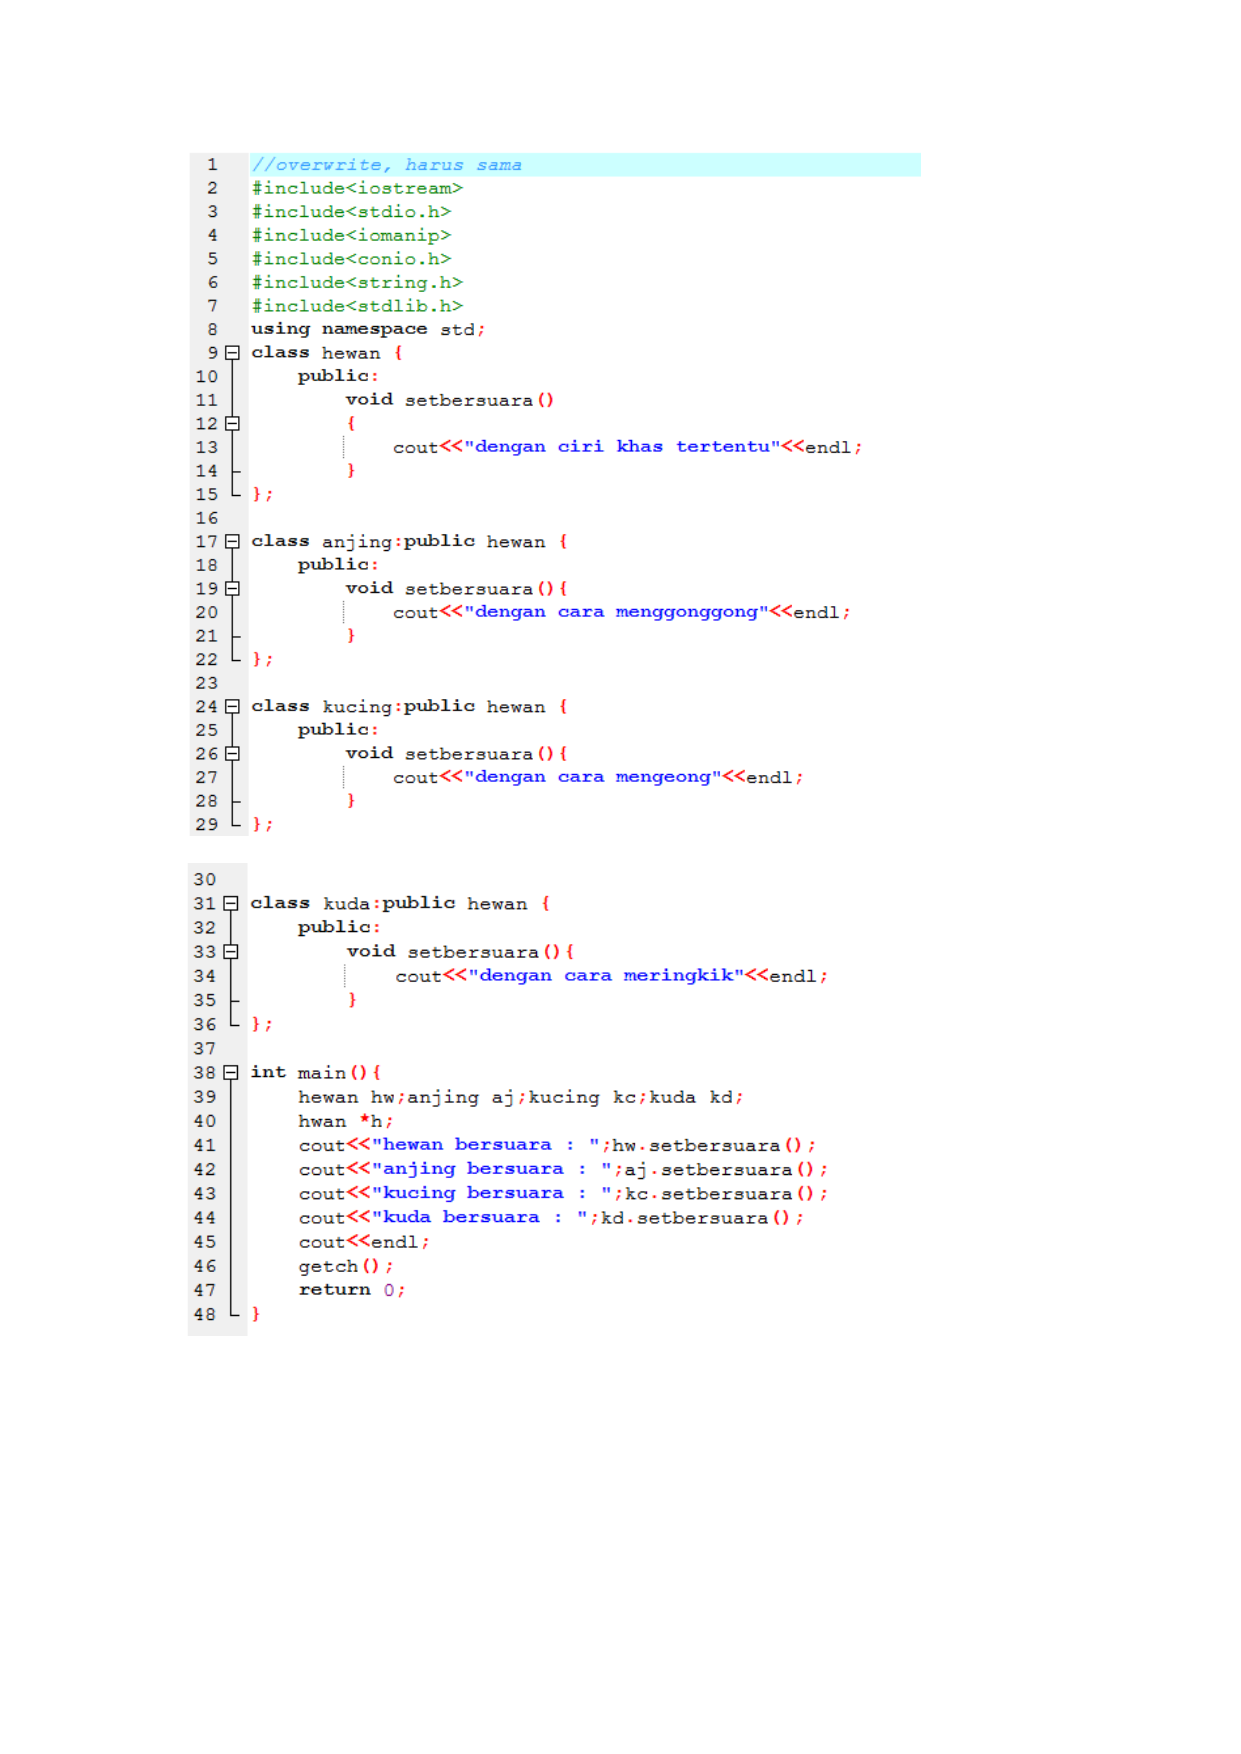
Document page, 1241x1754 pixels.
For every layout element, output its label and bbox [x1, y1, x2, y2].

picture [187, 150, 921, 836]
picture [187, 863, 1089, 1336]
